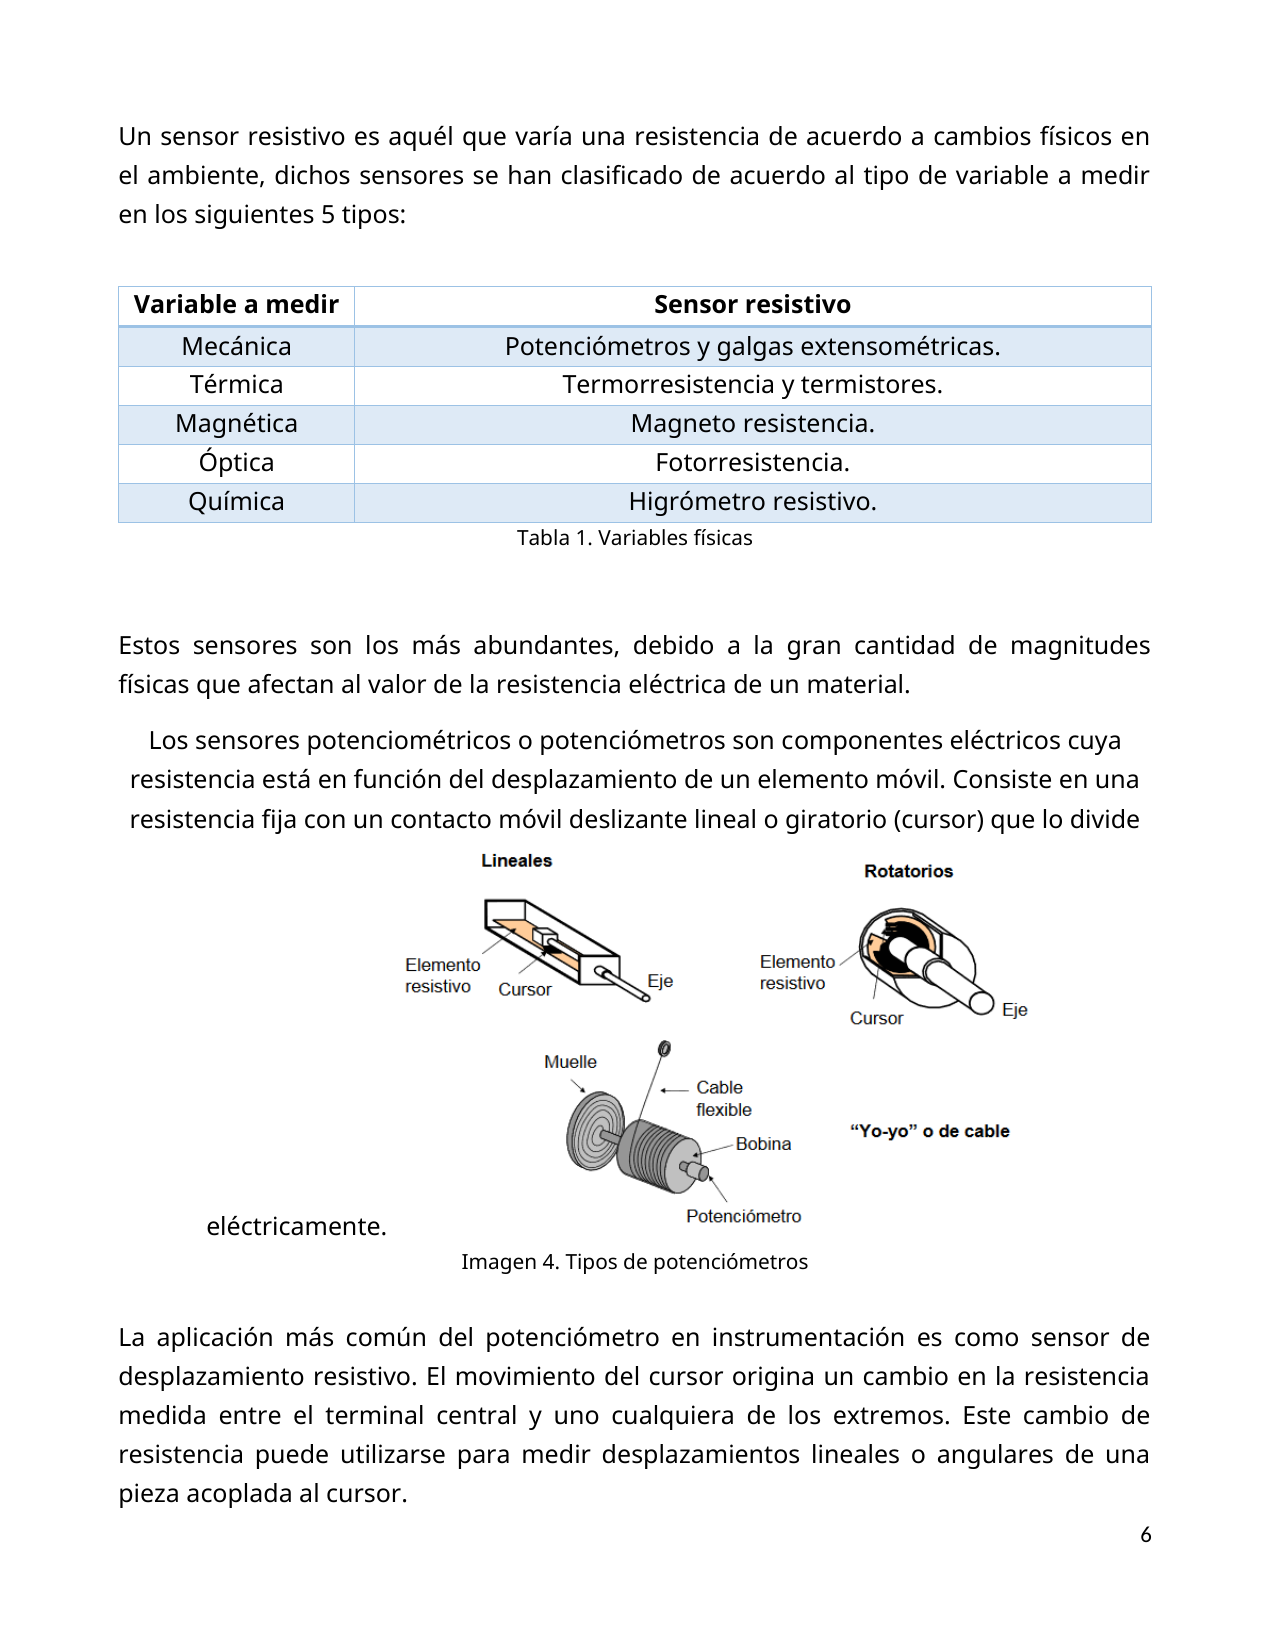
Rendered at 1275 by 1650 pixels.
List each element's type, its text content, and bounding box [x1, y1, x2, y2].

table_cell Química [119, 484, 354, 522]
table_header Variable a medir [119, 287, 354, 325]
table_cell Higrómetro resistivo. [355, 484, 1151, 522]
table_cell Mecánica [119, 328, 354, 366]
picture [393, 840, 1064, 1236]
table_header Sensor resistivo [355, 287, 1151, 325]
text La aplicación más común del potenciómetro en instrumentación es como sensor de desplazamiento resistivo. El movimiento del cursor origina un cambio en la resistencia medida entre el terminal central y uno cualquiera de los extremos. Este cambio de resistencia puede utilizarse para medir desplazamientos lineales o angulares de una pieza acoplada al cursor. [118, 1319, 1152, 1510]
subtitle Un sensor resistivo es aquél que varía una resistencia de acuerdo a cambios físicos en el ambiente, dichos sensores se han clasificado de acuerdo al tipo de variable a medir en los siguientes 5 tipos: [118, 118, 1152, 231]
table_cell Óptica [119, 445, 354, 483]
table_cell Térmica [119, 367, 354, 405]
table_cell Termorresistencia y termistores. [355, 367, 1151, 405]
table_cell Magneto resistencia. [355, 406, 1151, 444]
table_cell Potenciómetros y galgas extensométricas. [355, 328, 1151, 366]
text Tabla 1. Variables físicas [118, 523, 1152, 551]
text Imagen 4. Tipos de potenciómetros [118, 1247, 1152, 1276]
table_cell Fotorresistencia. [355, 445, 1151, 483]
table_cell Magnética [119, 406, 354, 444]
text Estos sensores son los más abundantes, debido a la gran cantidad de magnitudes físicas que afectan al valor de la resistencia eléctrica de un material. [118, 628, 1152, 701]
